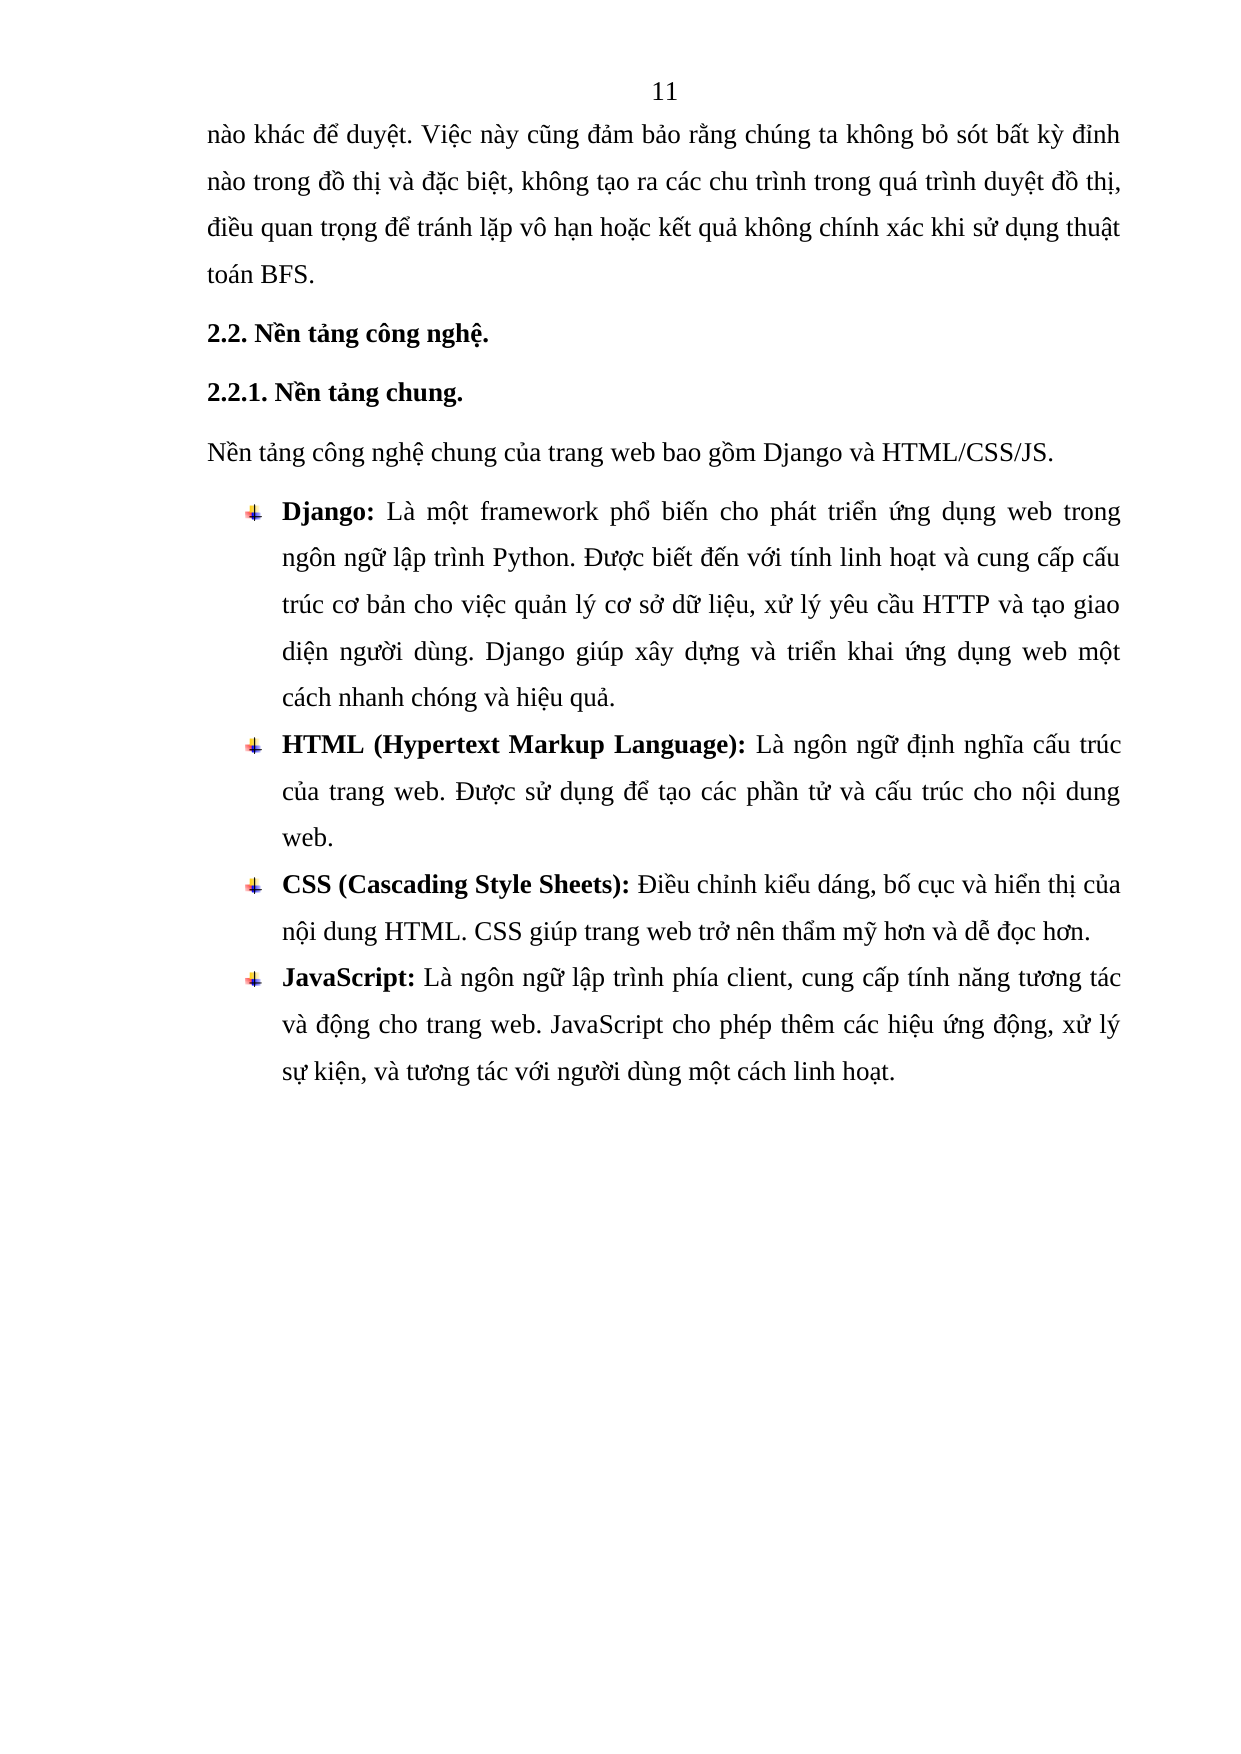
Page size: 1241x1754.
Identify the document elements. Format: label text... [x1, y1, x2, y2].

picture [245, 970, 262, 987]
text Nền tảng công nghệ chung của trang web bao gồm Django và HTML/CSS/JS. [207, 436, 1122, 467]
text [207, 118, 1122, 289]
picture [245, 876, 262, 894]
text 2.2.1. Nền tảng chung. [207, 376, 1122, 408]
picture [245, 736, 262, 754]
list Django: Là một framework phổ biến cho phát triển ứng dụng web trong ngôn ngữ lập trình Python. Được biết đến với tính linh hoạt và cung cấp cấu trúc cơ bản cho việc quản lý cơ sở dữ liệu, xử lý yêu cầu HTTP và tạo giao diện người dùng. Django giúp xây dựng và triển khai ứng dụng web một cách nhanh chóng và hiệu quả. [244, 495, 1122, 713]
list HTML (Hypertext Markup Language): Là ngôn ngữ định nghĩa cấu trúc của trang web. Được sử dụng để tạo các phần tử và cấu trúc cho nội dung web. [244, 728, 1122, 853]
picture [245, 503, 262, 521]
list JavaScript: Là ngôn ngữ lập trình phía client, cung cấp tính năng tương tác và động cho trang web. JavaScript cho phép thêm các hiệu ứng động, xử lý sự kiện, và tương tác với người dùng một cách linh hoạt. [244, 961, 1122, 1086]
text 2.2. Nền tảng công nghệ. [207, 317, 1122, 348]
list CSS (Cascading Style Sheets): Điều chỉnh kiểu dáng, bố cục và hiển thị của nội dung HTML. CSS giúp trang web trở nên thẩm mỹ hơn và dễ đọc hơn. [244, 868, 1122, 946]
